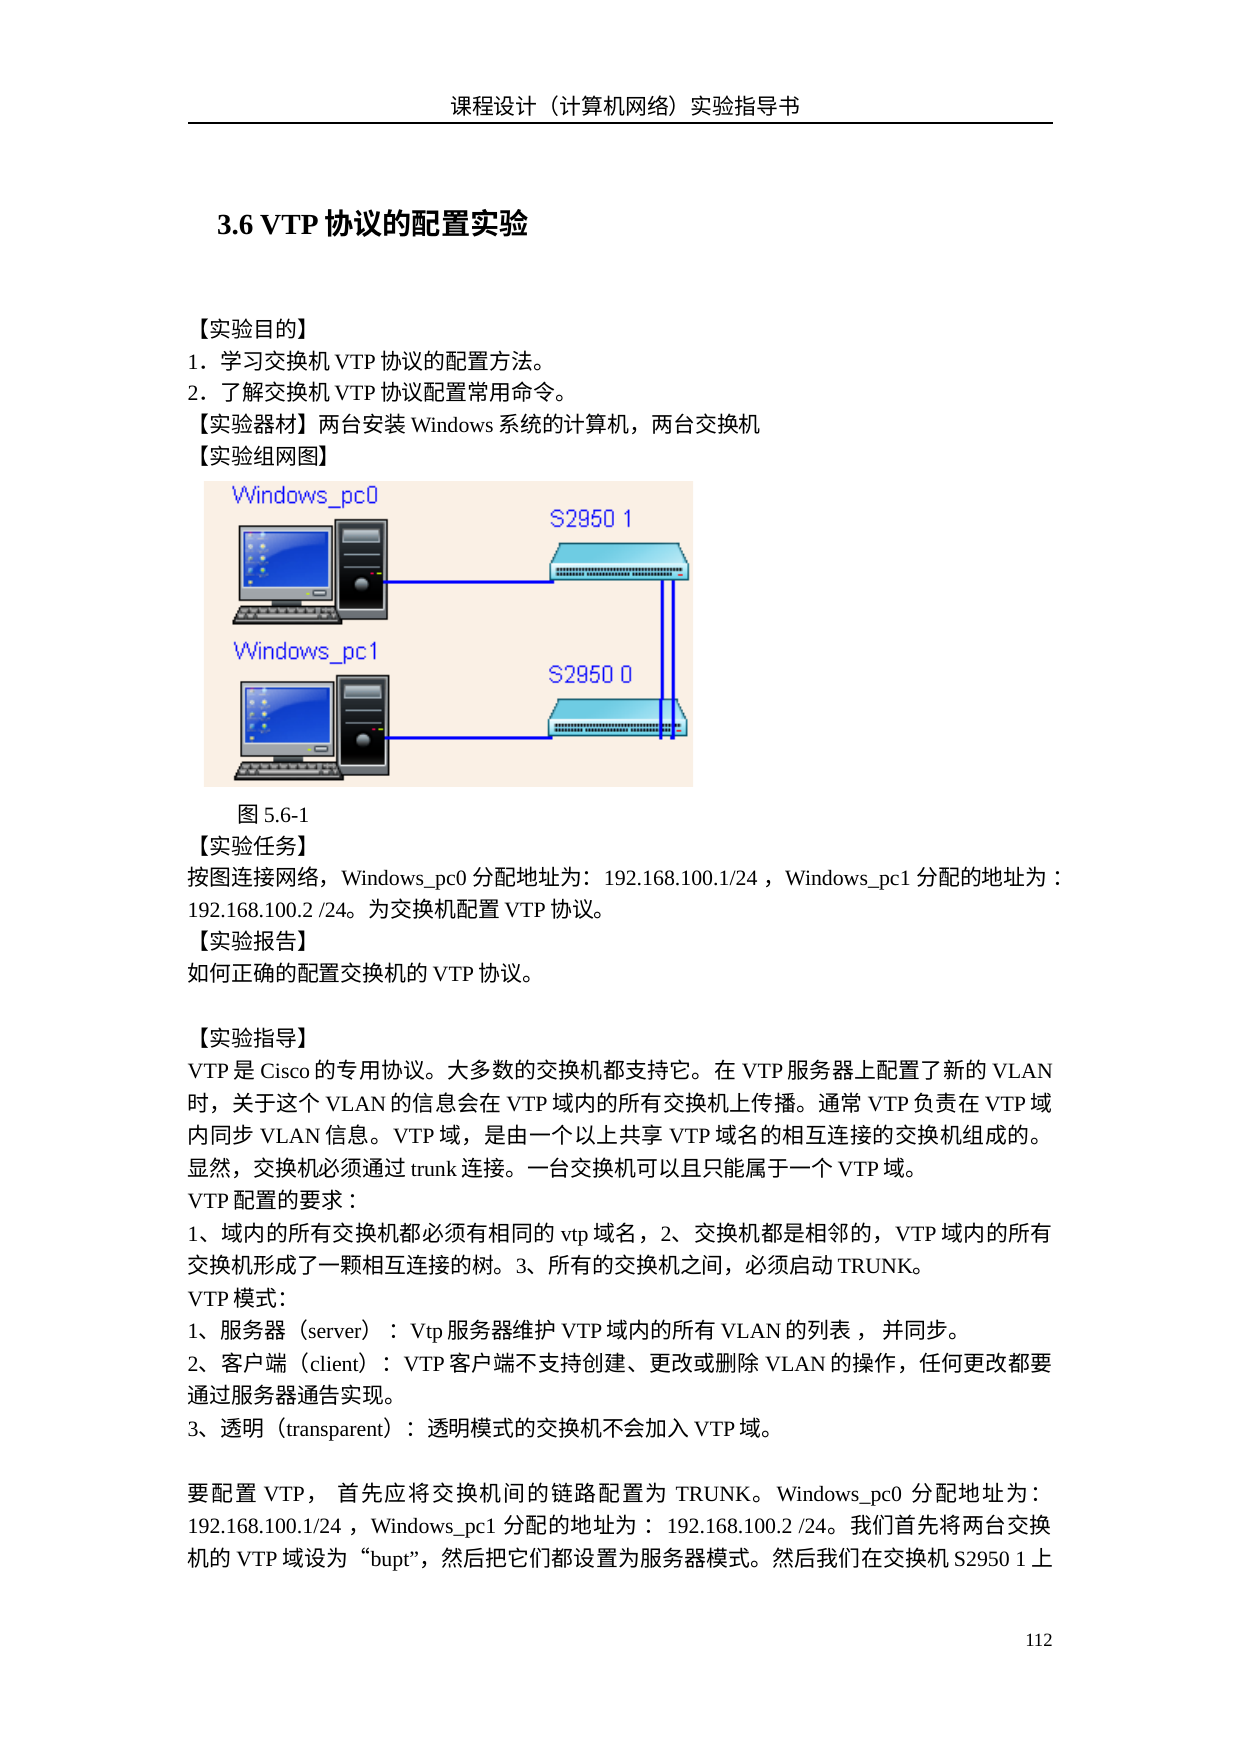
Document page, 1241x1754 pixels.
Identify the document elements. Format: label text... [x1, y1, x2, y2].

text 【实验任务】 [187, 829, 1053, 860]
text 【实验指导】 [187, 1020, 1053, 1053]
text 【实验报告】 [187, 924, 1053, 955]
text 2．了解交换机VTP协议配置常用命令。 [187, 375, 1053, 407]
text 3、透明（transparent）：透明模式的交换机不会加入VTP域。 [187, 1410, 1053, 1443]
text VTP模式： [187, 1280, 1053, 1313]
text 【实验器材】两台安装Windows系统的计算机，两台交换机 [187, 407, 1053, 439]
text 1．学习交换机VTP协议的配置方法。 [187, 344, 1053, 375]
subtitle 3.6 VTP协议的配置实验 [187, 189, 1053, 254]
text 按图连接网络，Windows_pc0 分配地址为：192.168.100.1/24 ，Windows_pc1 分配的地址为 ：192.168.100.2 /24。为交换机配置VTP协议。 [187, 860, 1053, 924]
text 1、服务器（server） ：Vtp服务器维护VTP域内的所有VLAN的列表 ， 并同步。 [187, 1313, 1053, 1345]
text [187, 1475, 1053, 1573]
text VTP是Cisco的专用协议。大多数的交换机都支持它。在 VTP服务器上配置了新的VLAN时，关于这个VLAN的信息会在VTP域内的所有交换机上传播。通常VTP负责在VTP域内同步VLAN信息。VTP域，是由一个以上共享VTP域名的相互连接的交换机组成的。显然，交换机必须通过trunk连接。一台交换机可以且只能属于一个VTP域。 [187, 1053, 1053, 1183]
text 1、域内的所有交换机都必须有相同的vtp域名，2、交换机都是相邻的，VTP域内的所有交换机形成了一颗相互连接的树。3、所有的交换机之间，必须启动TRUNK。 [187, 1215, 1053, 1280]
text 如何正确的配置交换机的VTP协议。 [187, 955, 1053, 988]
text 图 5.6-1 [187, 796, 1053, 829]
text VTP配置的要求 ： [187, 1183, 1053, 1215]
picture [203, 481, 694, 787]
text 【实验组网图】 [187, 439, 1053, 471]
text 2、客户端（client）：VTP客户端不支持创建、更改或删除VLAN的操作，任何更改都要通过服务器通告实现。 [187, 1345, 1053, 1410]
text 【实验目的】 [187, 312, 1053, 344]
